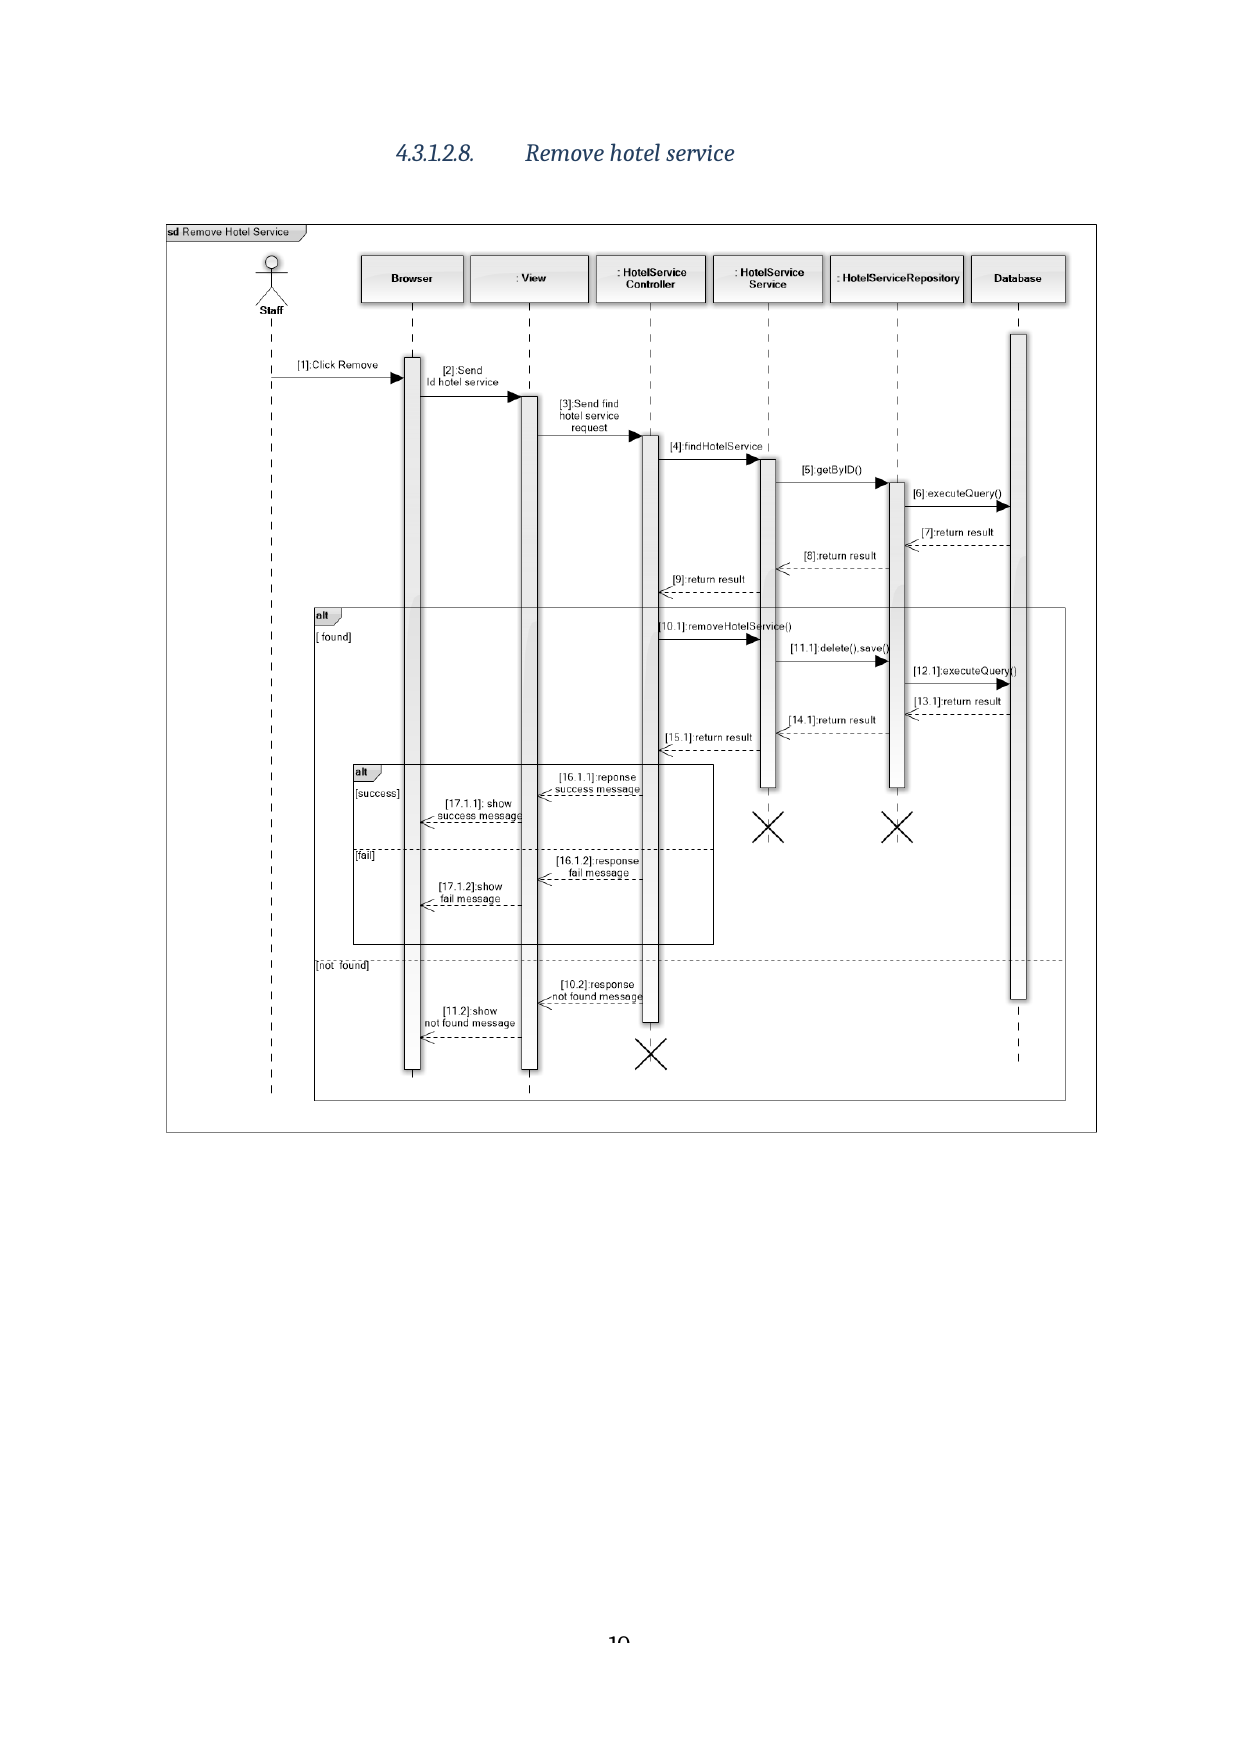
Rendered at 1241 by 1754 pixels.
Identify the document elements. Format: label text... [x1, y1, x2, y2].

picture [159, 216, 1116, 1183]
list Remove hotel service [396, 138, 1146, 167]
